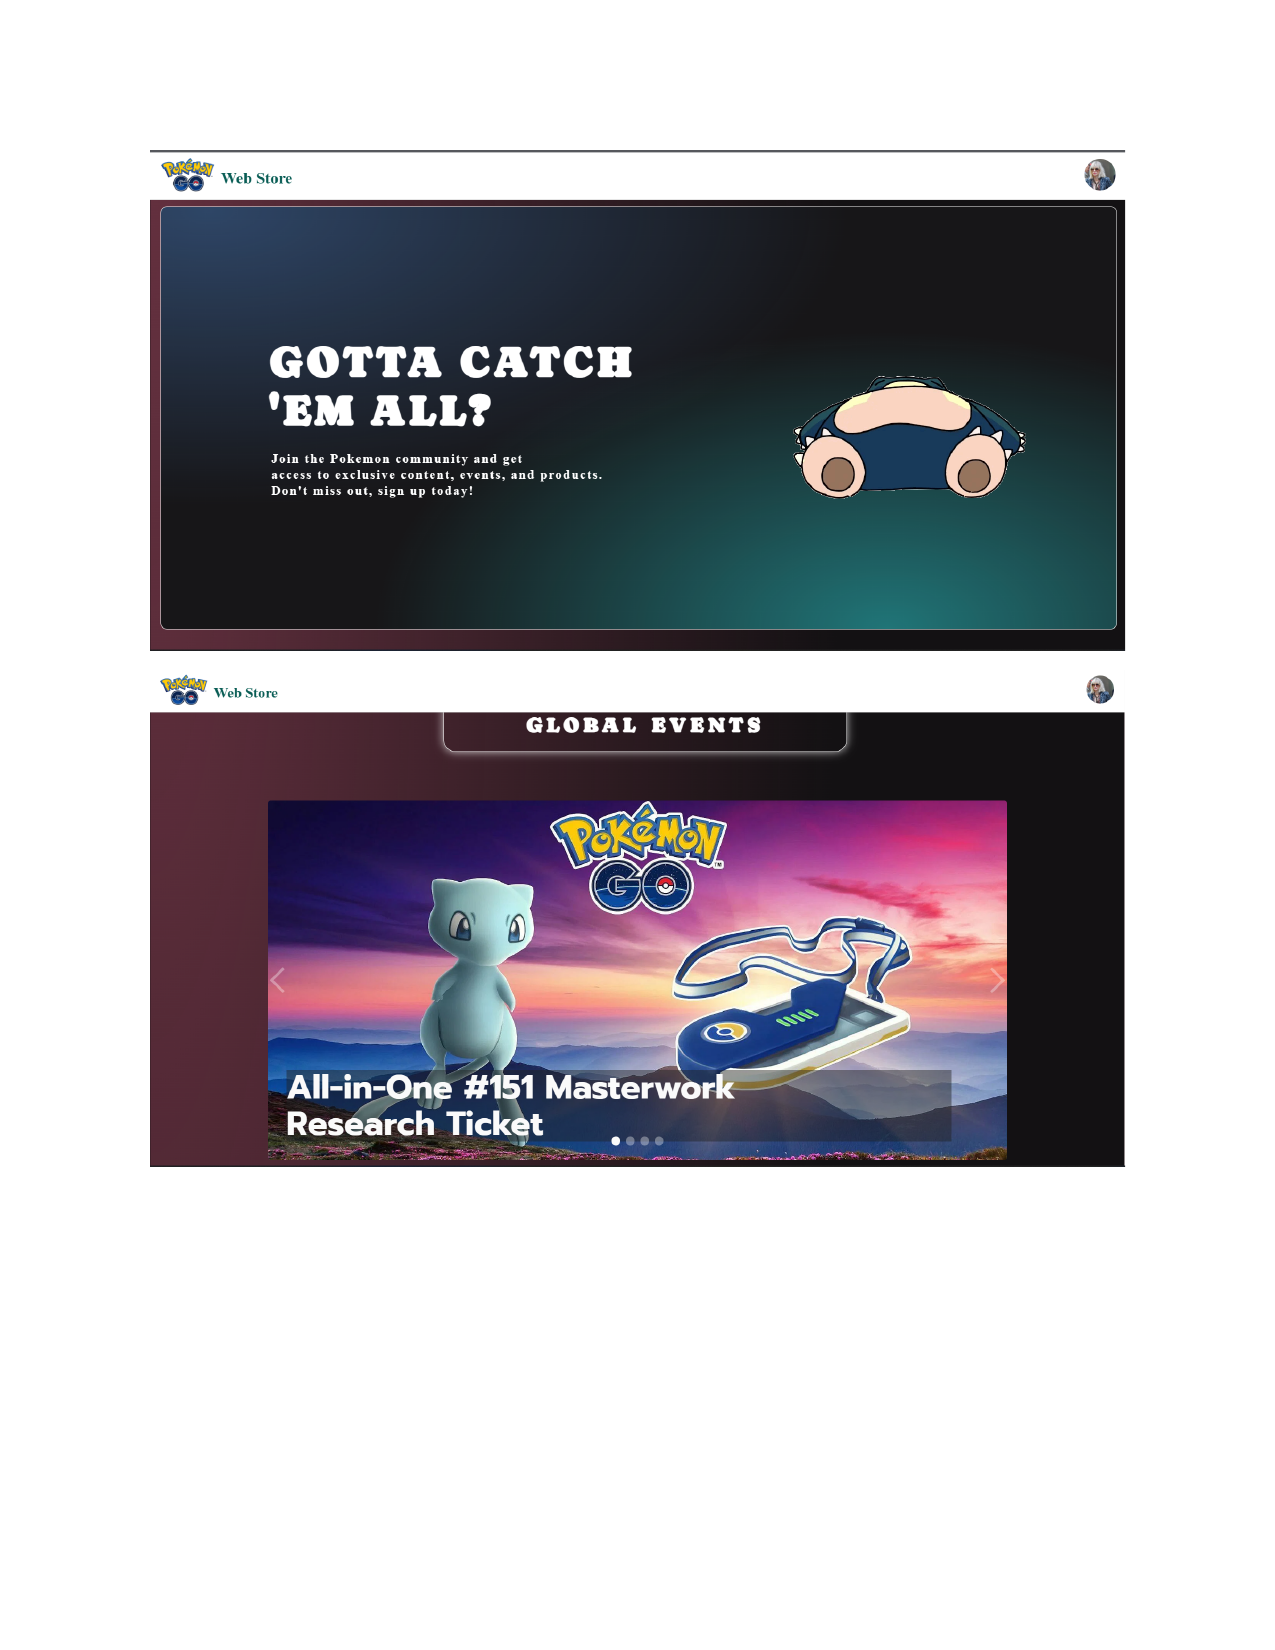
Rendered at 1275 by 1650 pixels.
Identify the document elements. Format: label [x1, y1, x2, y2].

picture [150, 670, 1125, 1167]
picture [150, 150, 1125, 651]
